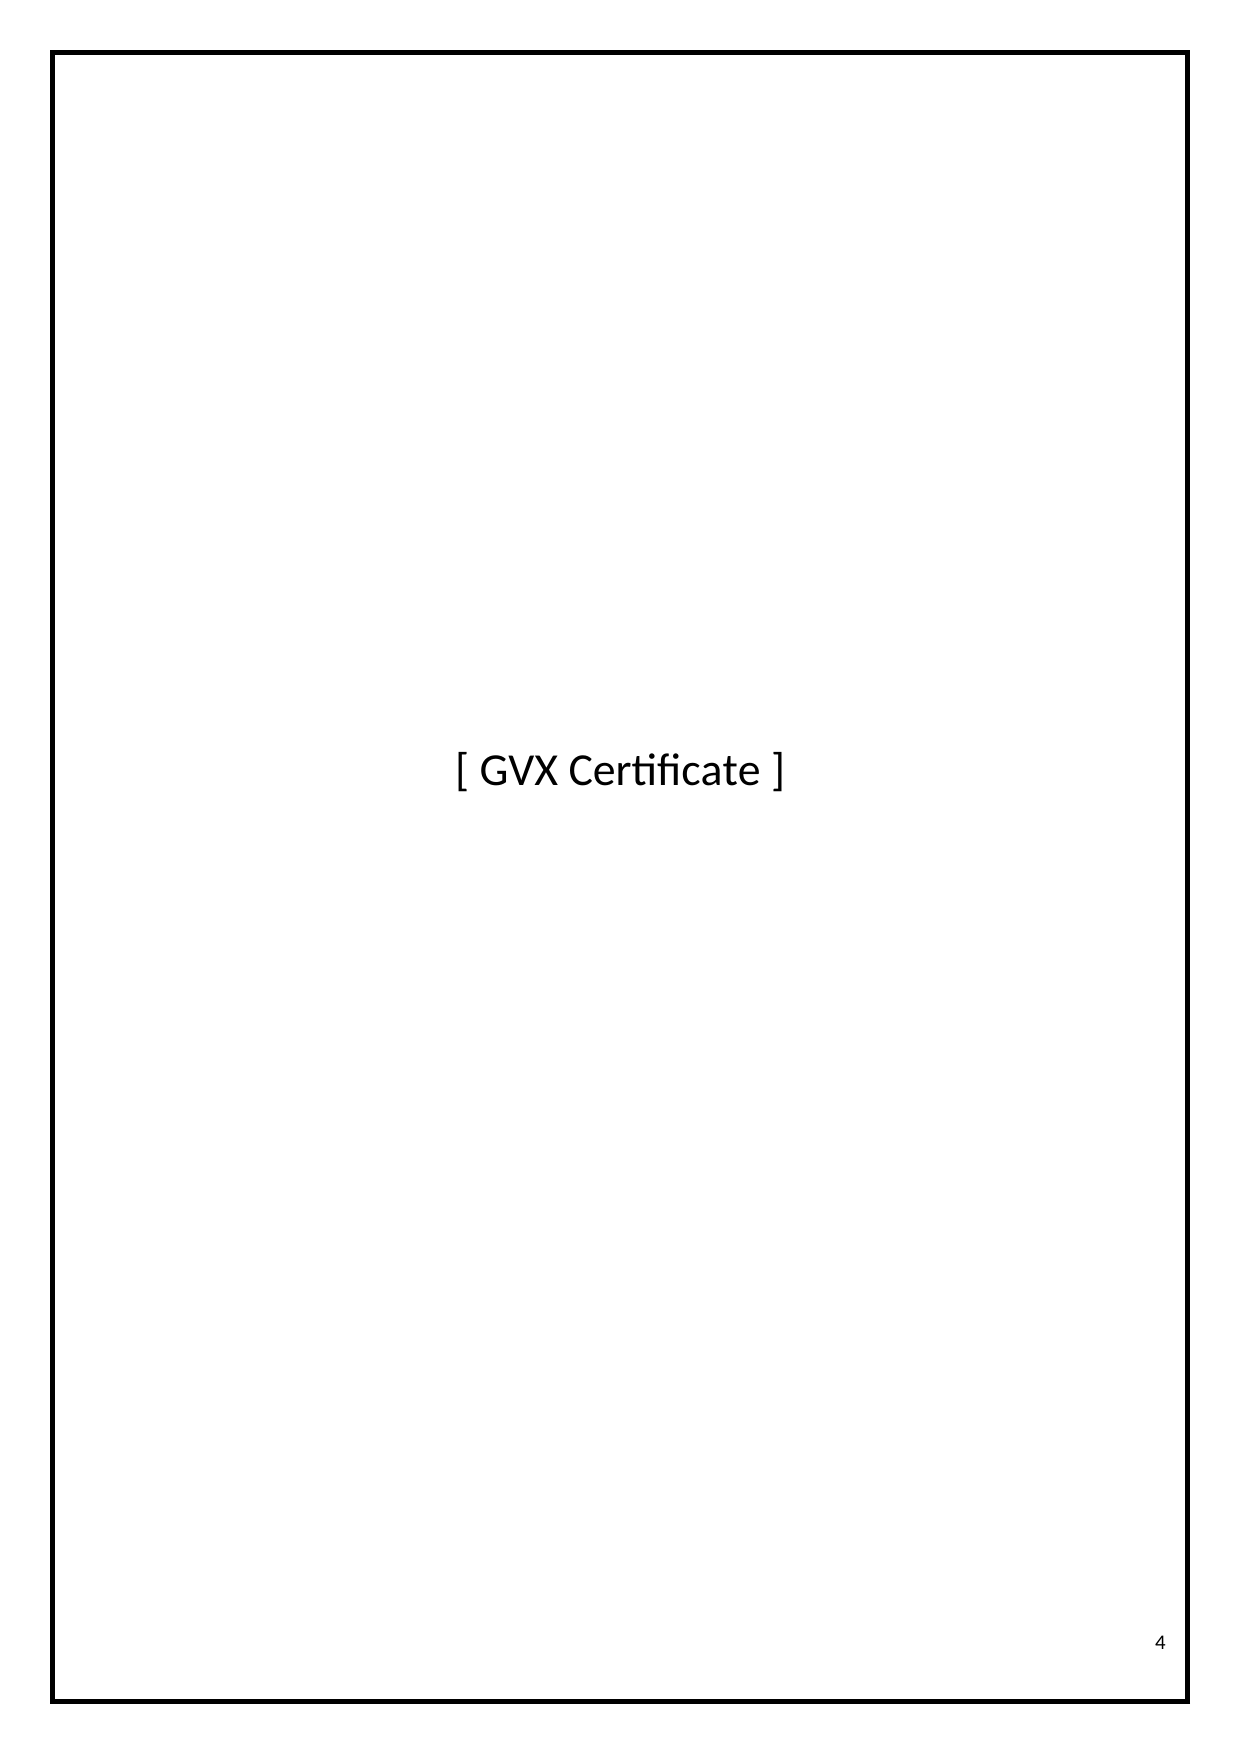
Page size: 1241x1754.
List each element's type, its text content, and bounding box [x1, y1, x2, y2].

text [ GVX Certificate ] [75, 741, 1165, 797]
